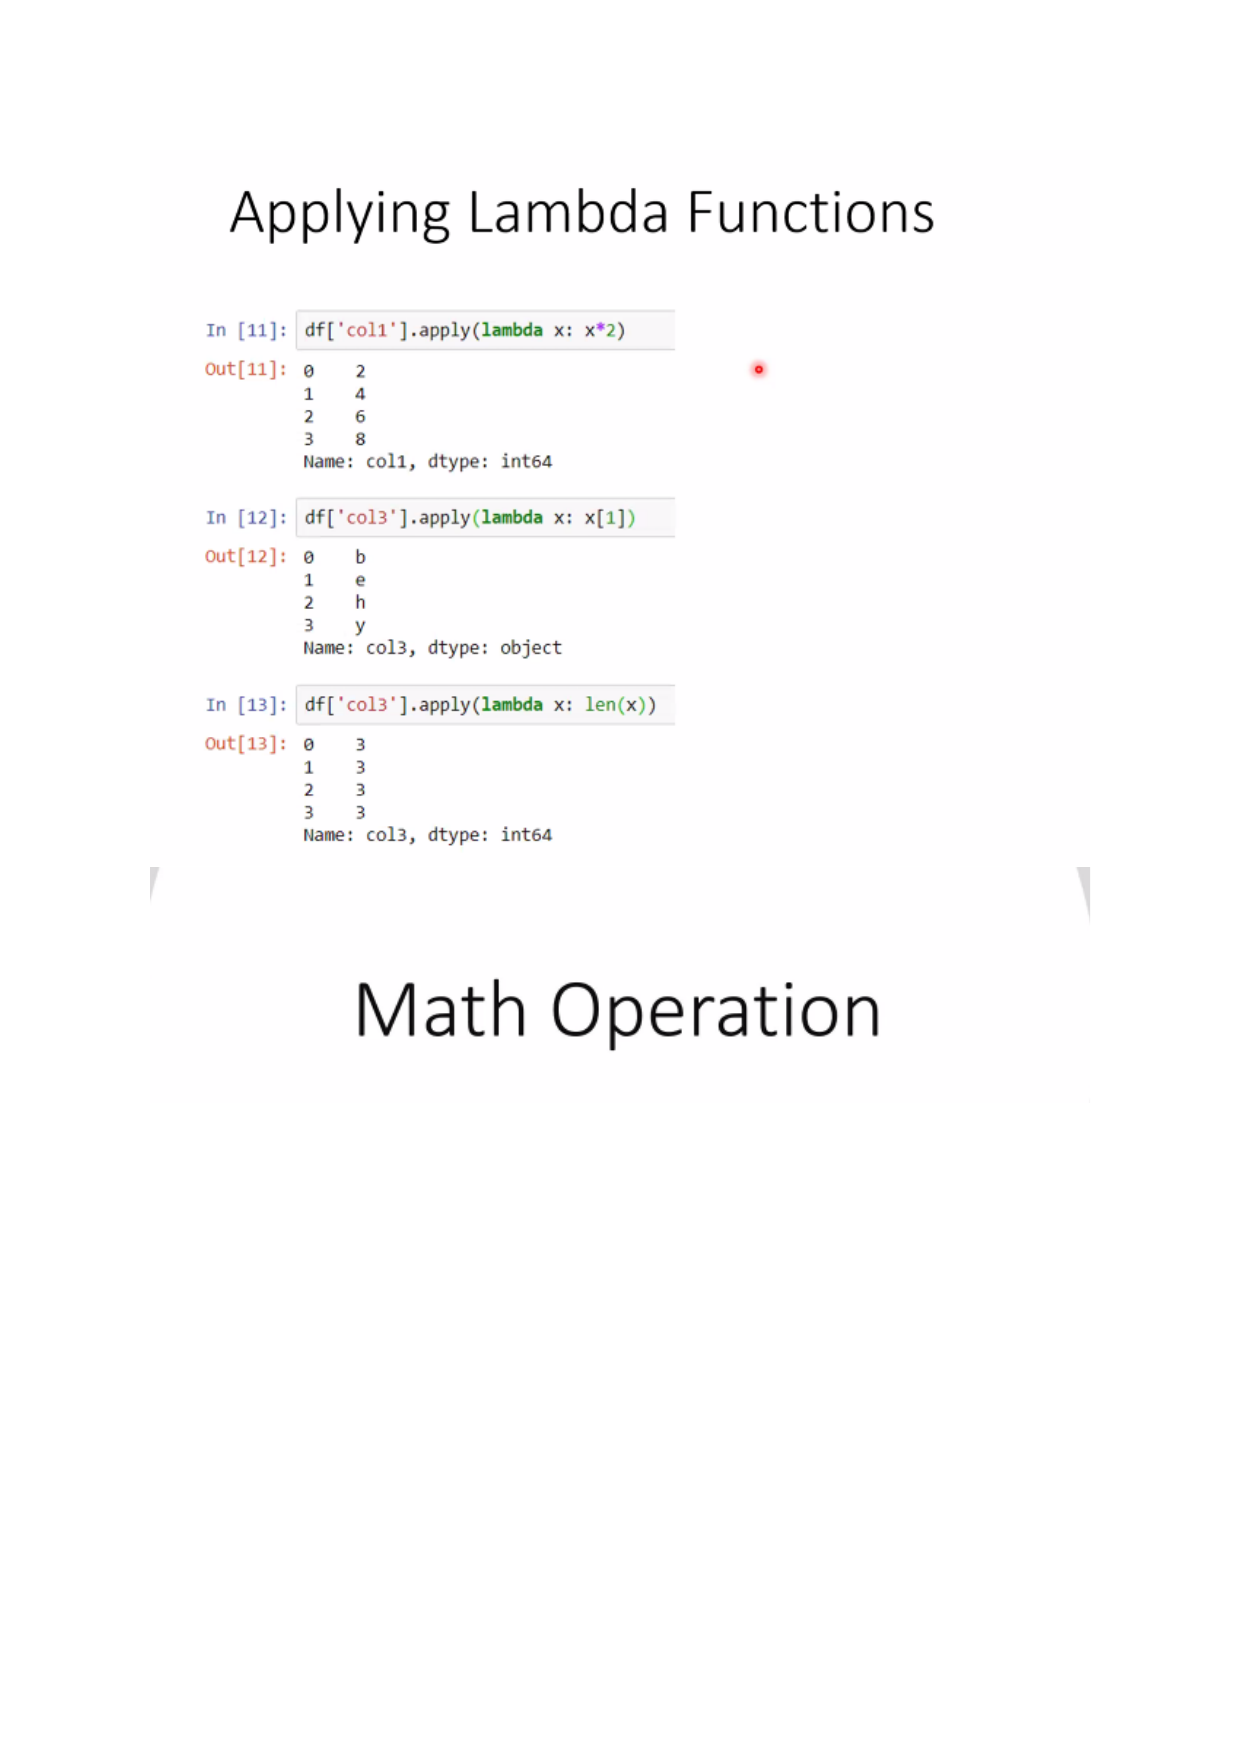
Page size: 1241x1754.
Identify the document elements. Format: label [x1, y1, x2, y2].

picture [150, 150, 1091, 866]
picture [150, 867, 1091, 1103]
